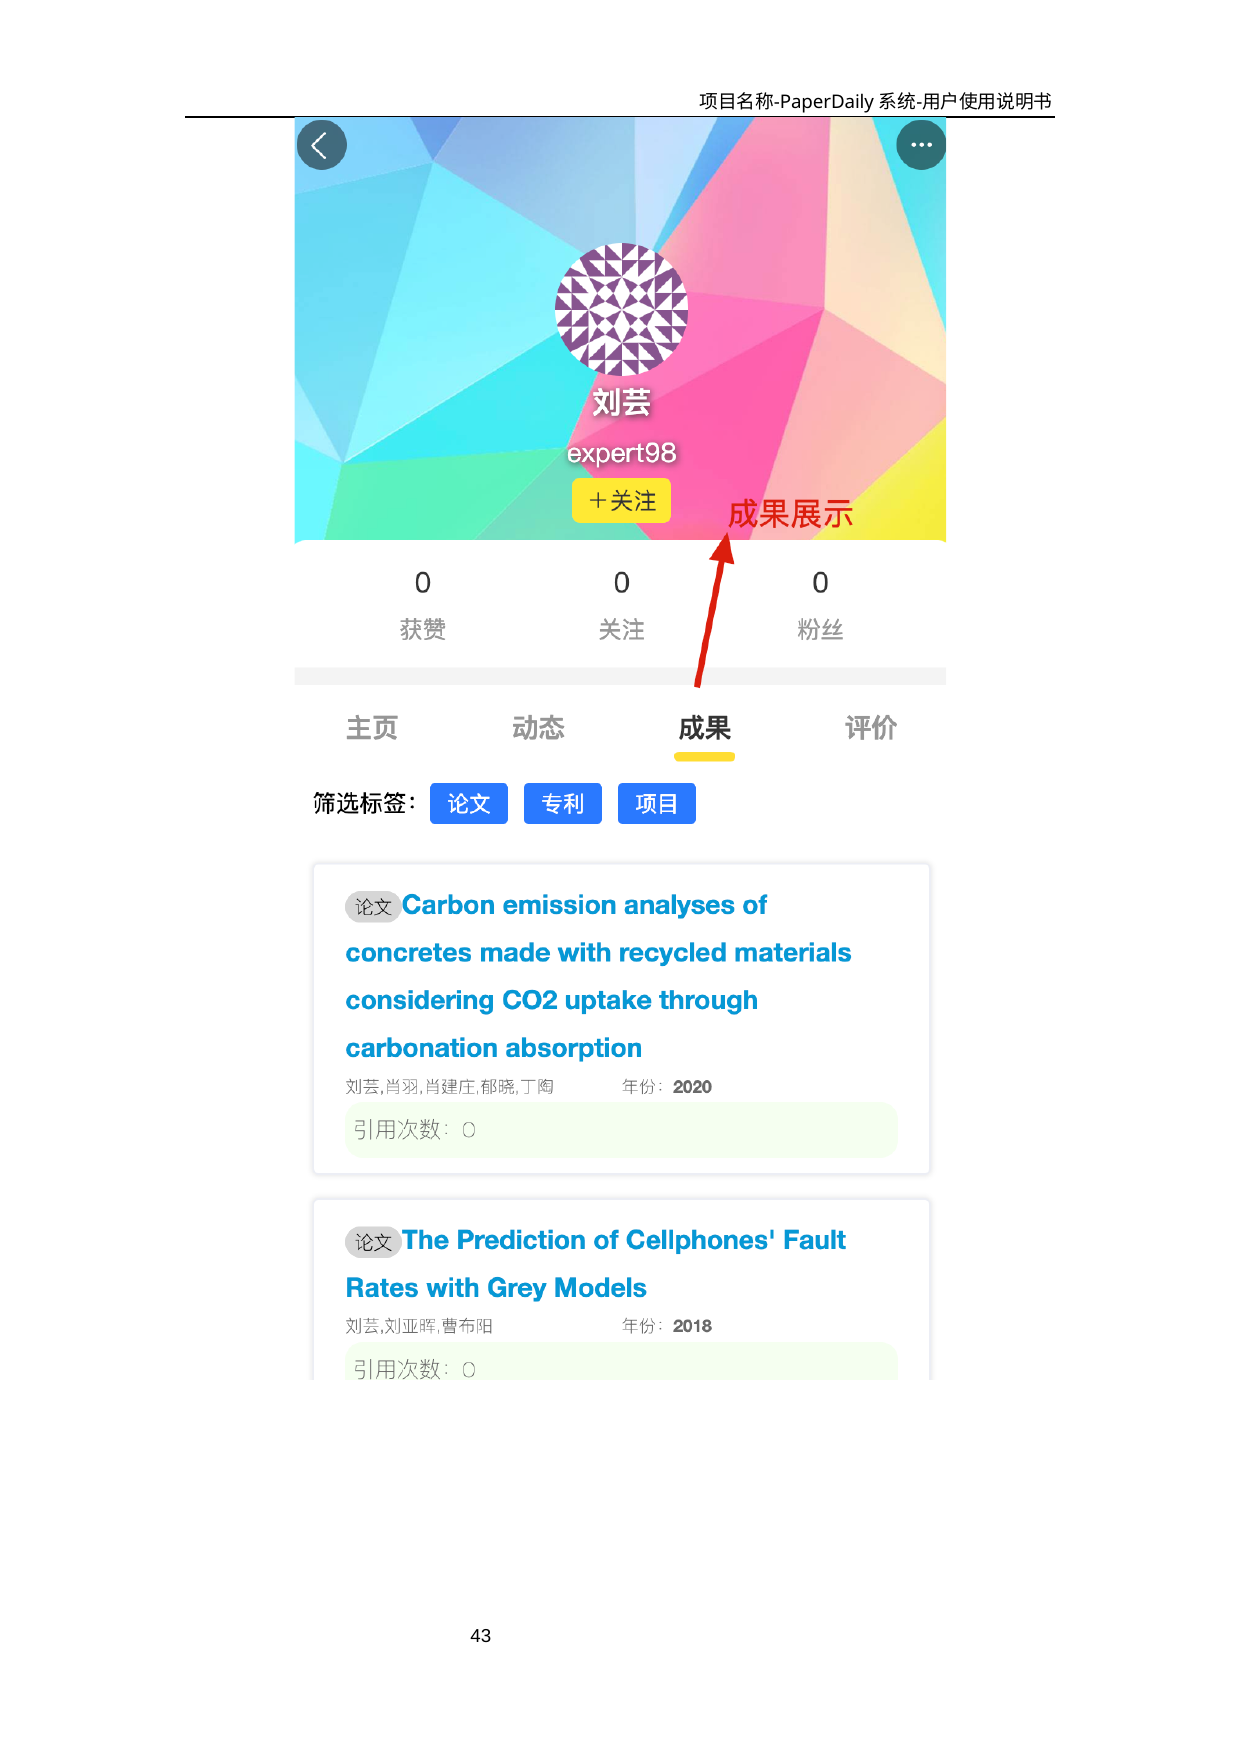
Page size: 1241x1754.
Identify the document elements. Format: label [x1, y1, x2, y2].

picture [294, 117, 947, 1380]
